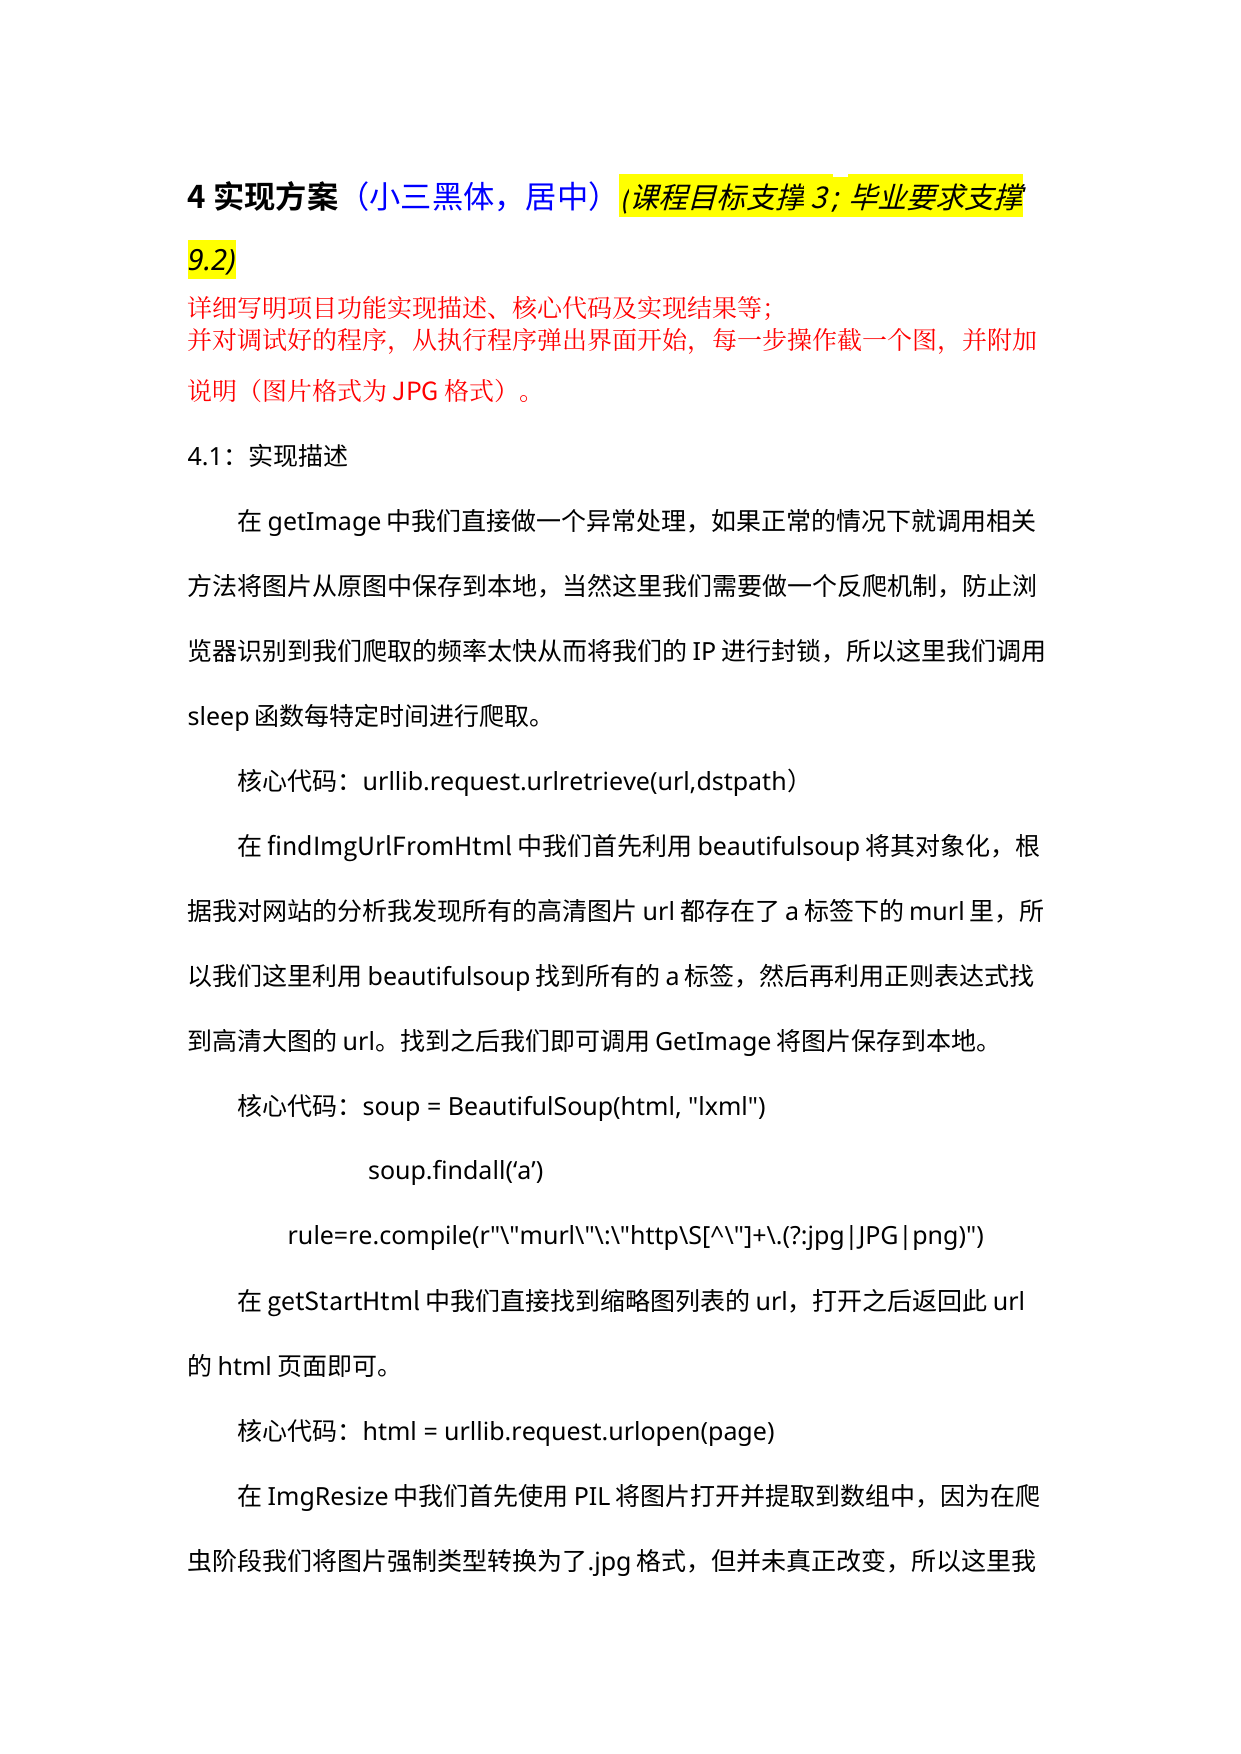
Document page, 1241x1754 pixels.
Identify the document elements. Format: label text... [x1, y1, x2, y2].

text 并对调试好的程序，从执行程序弹出界面开始，每一步操作截一个图，并附加说明（图片格式为JPG格式）。 [187, 324, 1053, 422]
text rule=re.compile(r"\"murl\"\:\"http\S[^\"]+\.(?:jpg|JPG|png)") [187, 1202, 1053, 1267]
text 核心代码：urllib.request.urlretrieve(url,dstpath） [187, 747, 1053, 812]
text 4 实现方案（小三黑体，居中）(课程目标支撑3 ; 毕业要求支撑9.2) [187, 162, 1053, 292]
text 详细写明项目功能实现描述、核心代码及实现结果等； [187, 292, 1053, 324]
text 4.1：实现描述 [187, 422, 1053, 487]
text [187, 1462, 1053, 1592]
text 在getImage中我们直接做一个异常处理，如果正常的情况下就调用相关方法将图片从原图中保存到本地，当然这里我们需要做一个反爬机制，防止浏览器识别到我们爬取的频率太快从而将我们的IP进行封锁，所以这里我们调用sleep函数每特定时间进行爬取。 [187, 487, 1053, 747]
text soup.findall(‘a’) [187, 1137, 1053, 1202]
text 在findImgUrlFromHtml中我们首先利用beautifulsoup将其对象化，根据我对网站的分析我发现所有的高清图片url都存在了a标签下的murl里，所以我们这里利用beautifulsoup找到所有的a标签，然后再利用正则表达式找到高清大图的url。找到之后我们即可调用GetImage将图片保存到本地。 [187, 812, 1053, 1072]
text 在getStartHtml中我们直接找到缩略图列表的url，打开之后返回此url的html页面即可。 [187, 1267, 1053, 1397]
text 核心代码：soup = BeautifulSoup(html, "lxml") [187, 1072, 1053, 1137]
text 核心代码：html = urllib.request.urlopen(page) [187, 1397, 1053, 1462]
